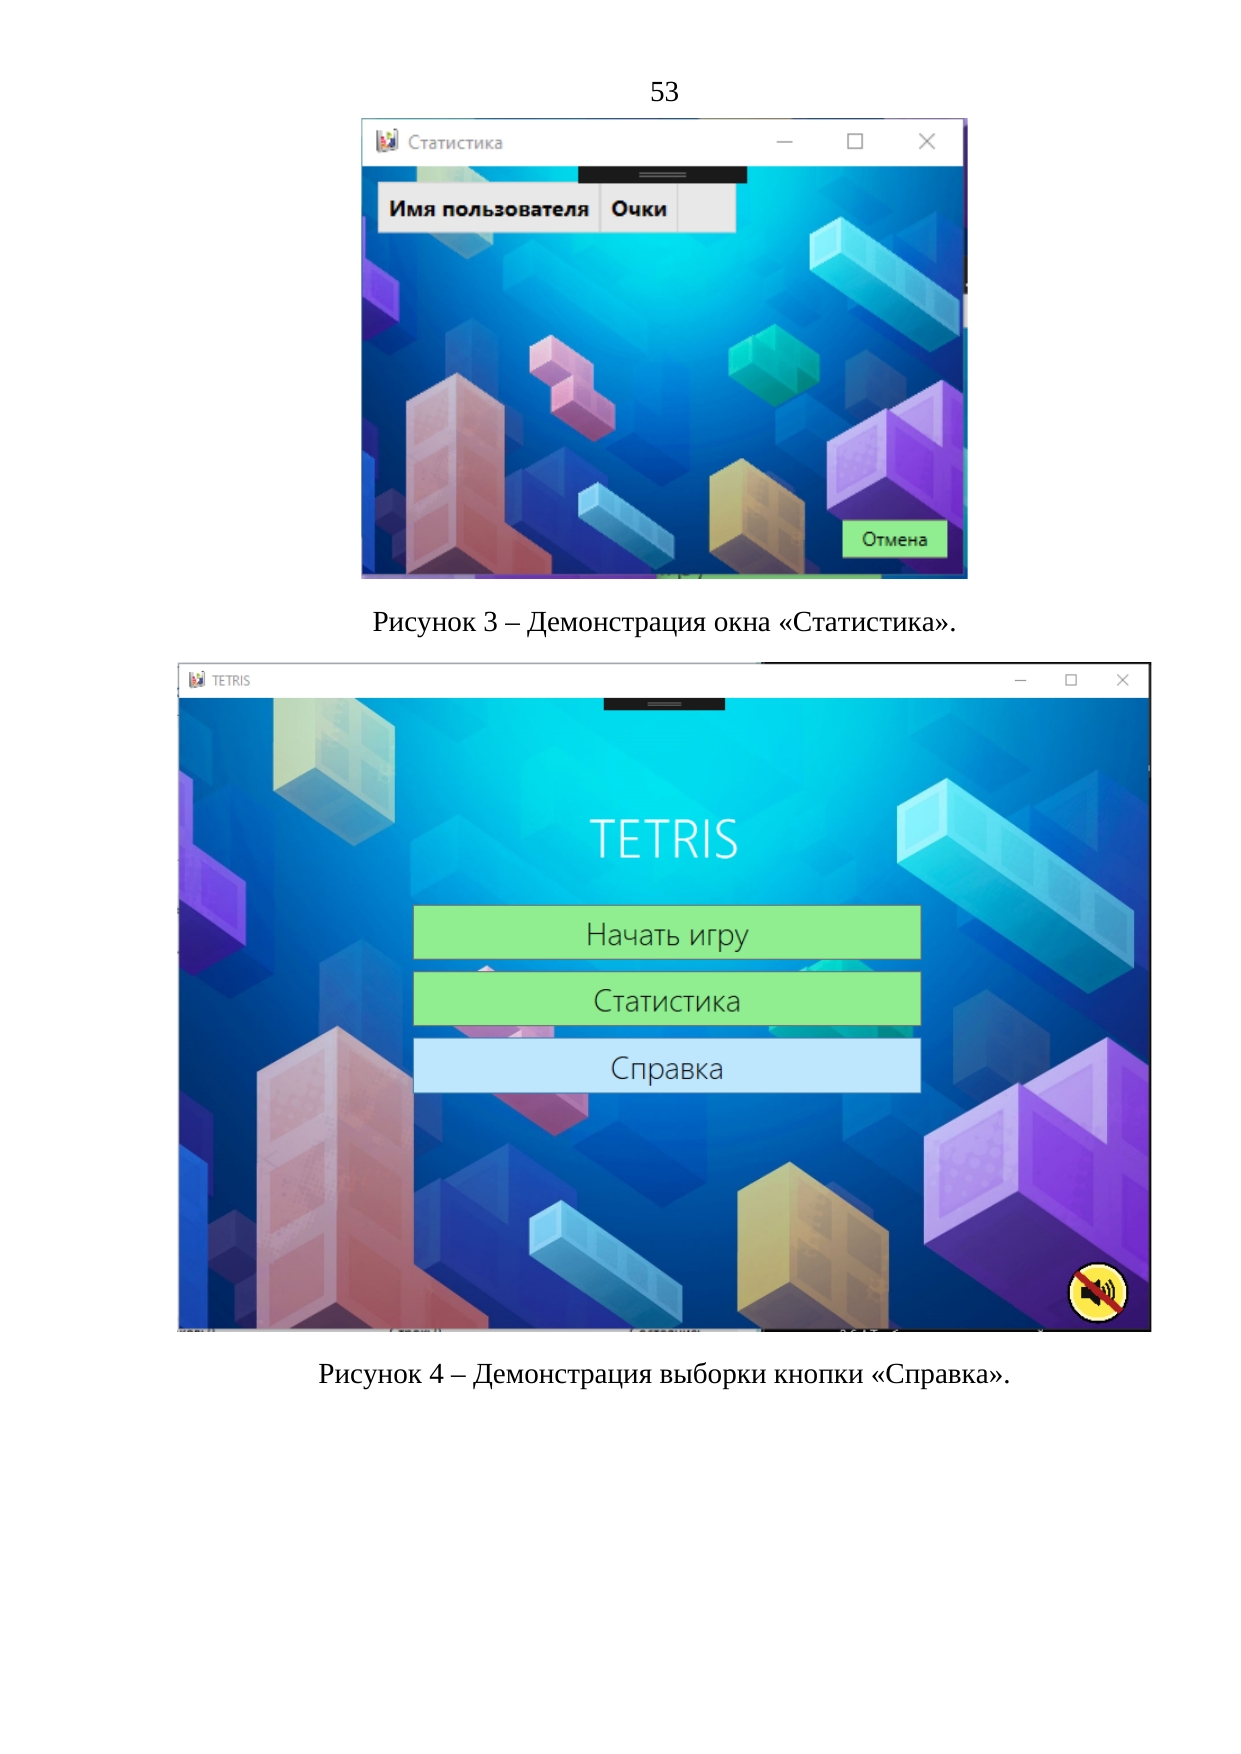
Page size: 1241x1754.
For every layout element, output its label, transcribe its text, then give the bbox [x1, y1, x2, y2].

picture [177, 662, 1152, 1332]
picture [361, 118, 968, 579]
text Рисунок 3 – Демонстрация окна «Статистика». [177, 604, 1152, 638]
text Рисунок 4 – Демонстрация выборки кнопки «Справка». [177, 1357, 1152, 1390]
